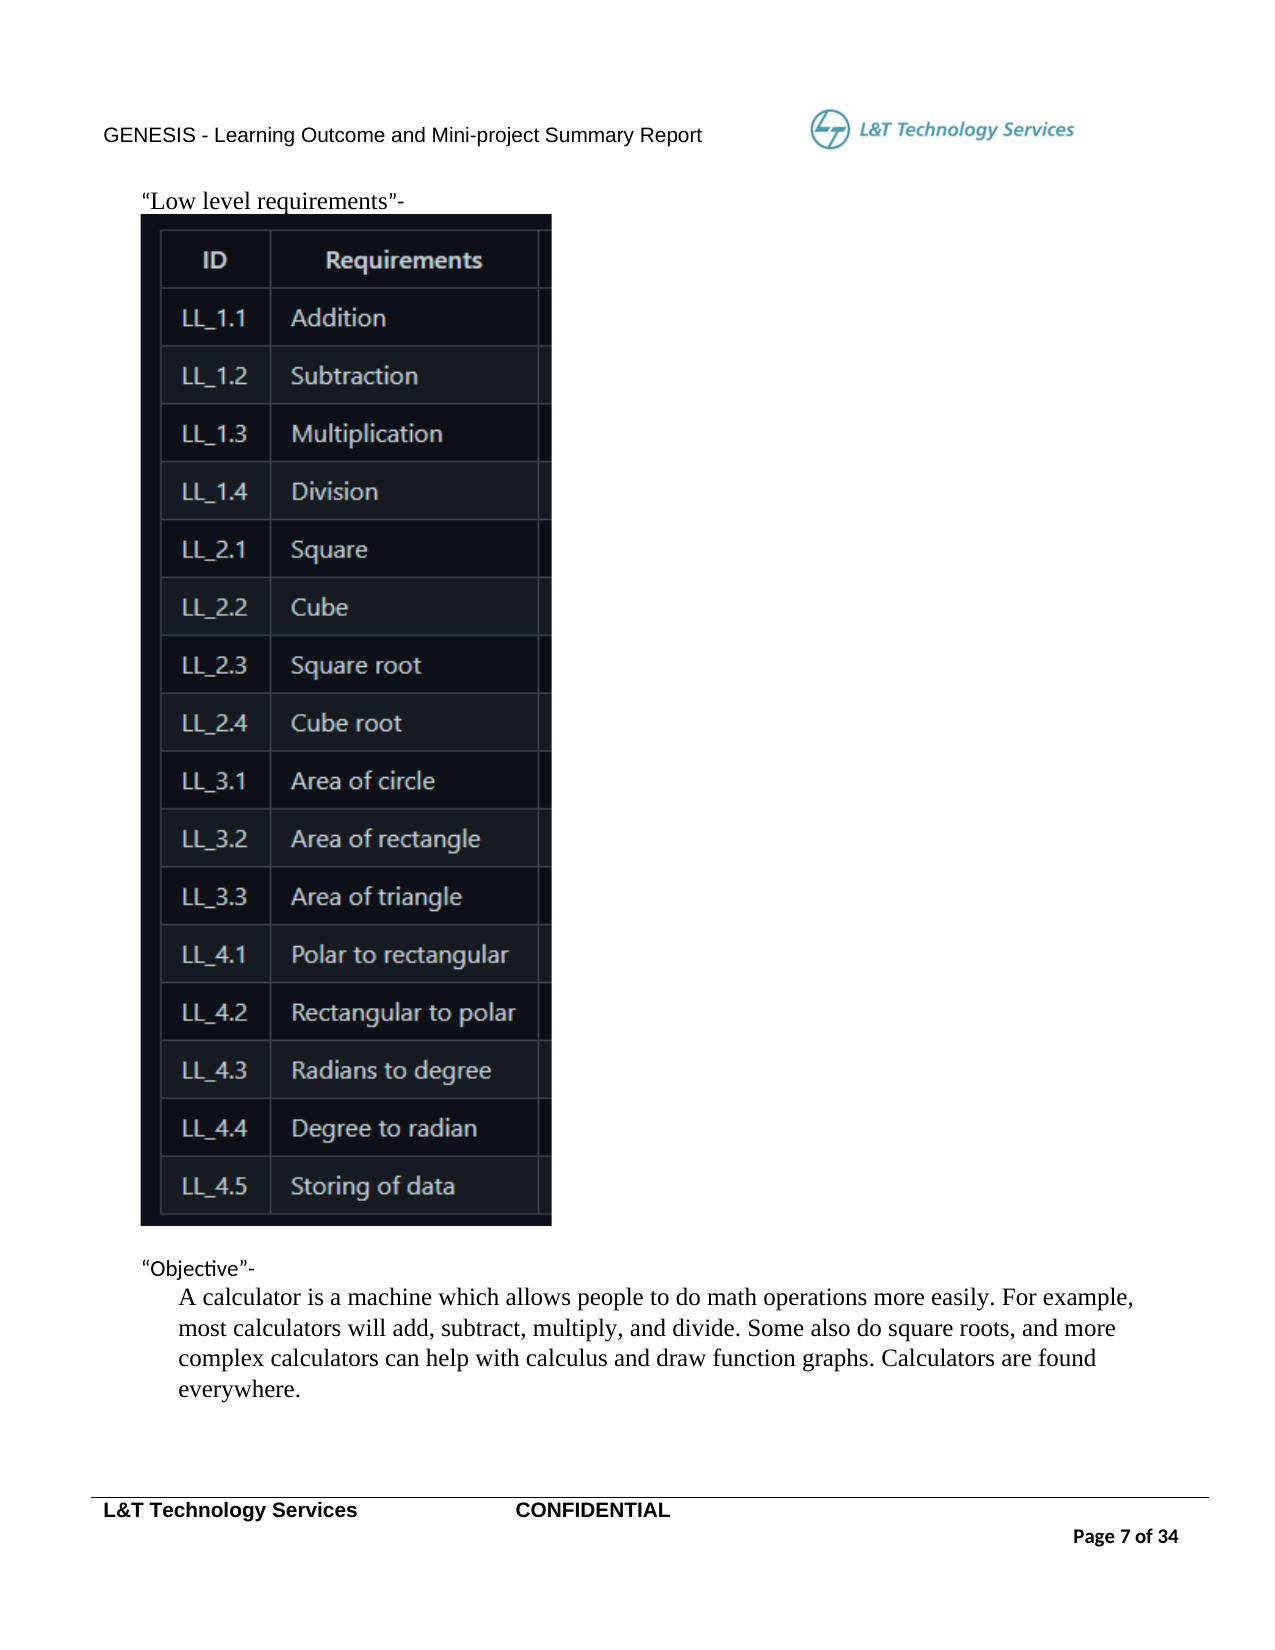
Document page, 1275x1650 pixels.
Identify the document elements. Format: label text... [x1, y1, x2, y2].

text “Low level requirements”- [103, 186, 1162, 215]
picture [140, 214, 552, 1226]
text A calculator is a machine which allows people to do math operations more easily. For example, most calculators will add, subtract, multiply, and divide. Some also do square roots, and more complex calculators can help with calculus and draw function graphs. Calculators are found everywhere. [178, 1282, 1162, 1403]
picture [808, 98, 1075, 162]
text “Objective”- [103, 1254, 1162, 1282]
